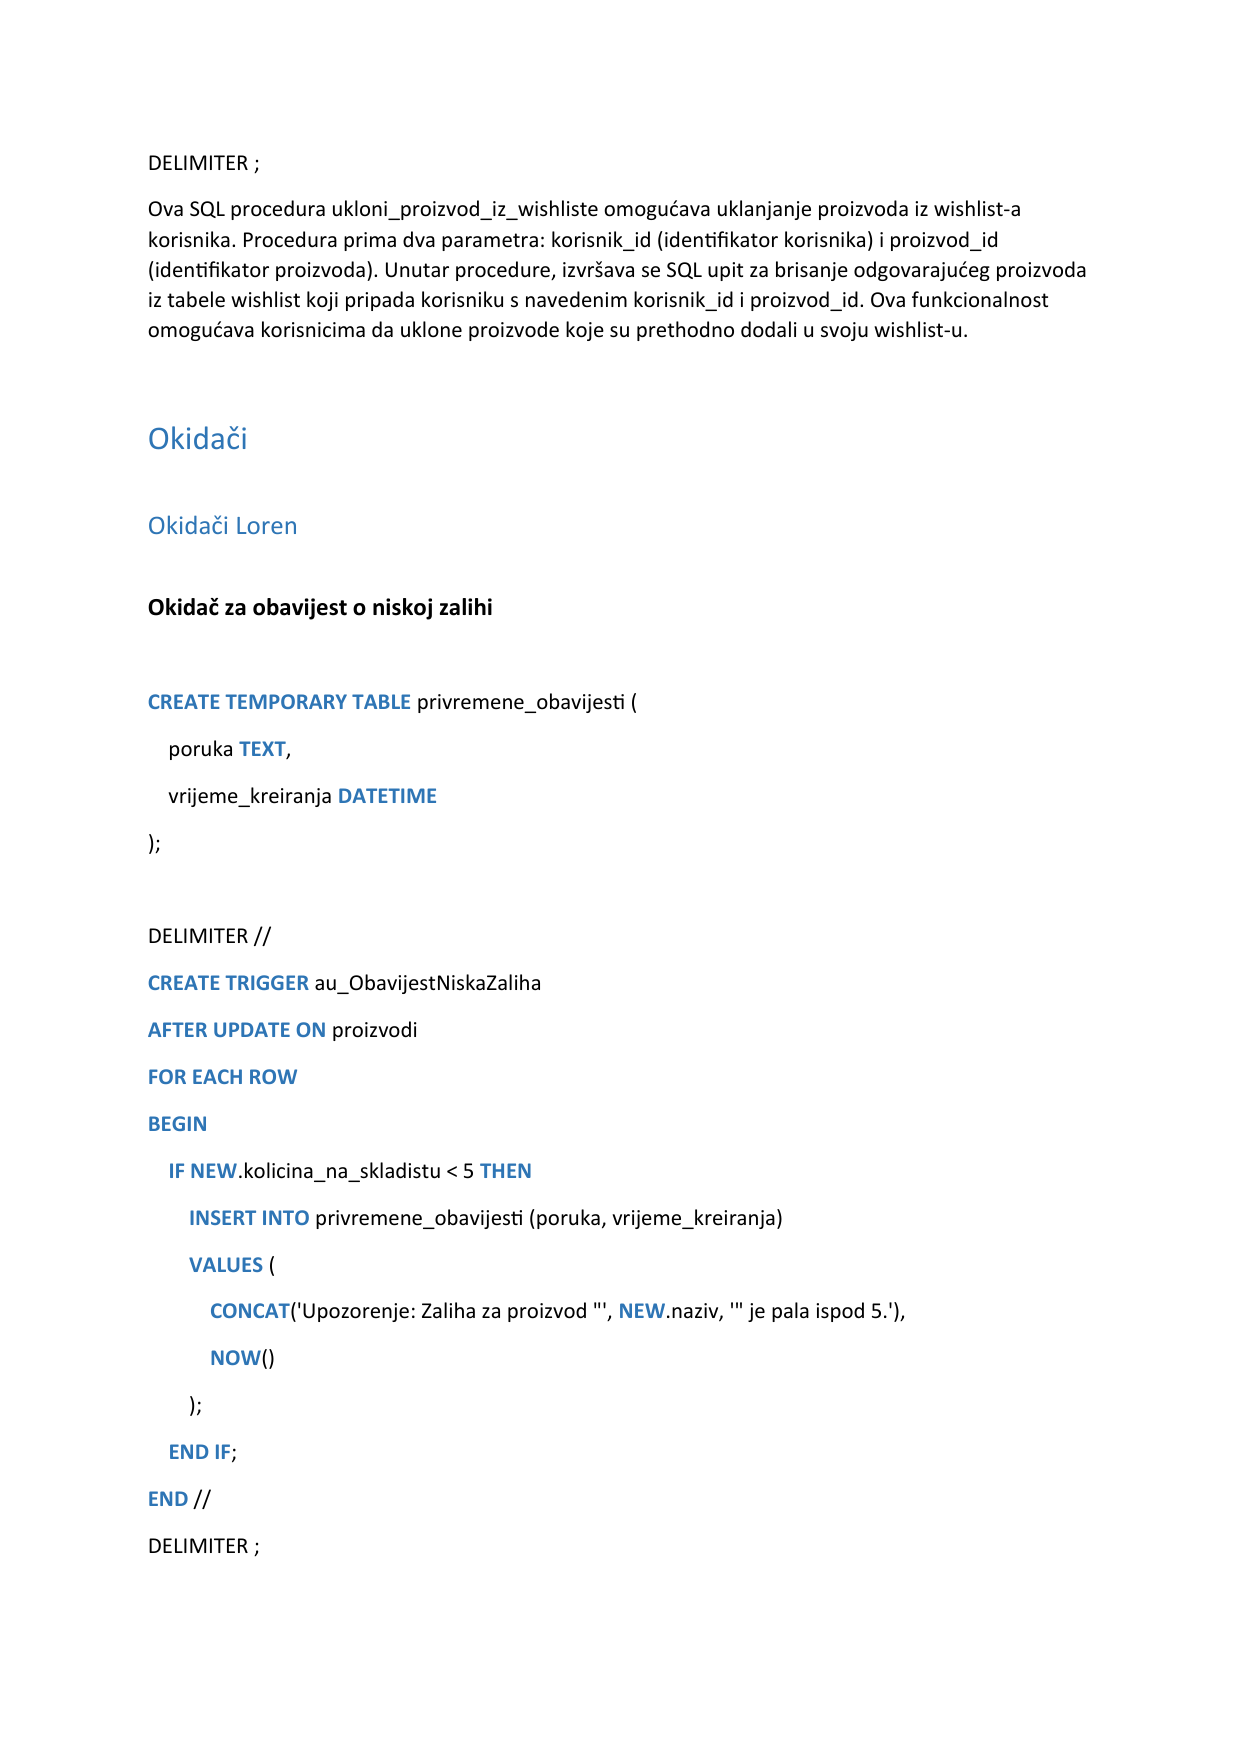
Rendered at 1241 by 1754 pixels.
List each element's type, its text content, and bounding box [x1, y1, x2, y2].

text DELIMITER // [148, 922, 1093, 949]
text INSERT INTO privremene_obavijesti (poruka, vrijeme_kreiranja) [148, 1203, 1093, 1231]
text BEGIN [148, 1109, 1093, 1137]
subtitle Okidači [148, 417, 1093, 458]
text CREATE TRIGGER au_ObavijestNiskaZaliha [148, 968, 1093, 996]
subtitle Okidači Loren [148, 508, 1093, 541]
text CREATE TEMPORARY TABLE privremene_obavijesti ( [148, 687, 1093, 715]
text poruka TEXT, [148, 734, 1093, 762]
text DELIMITER ; [148, 1531, 1093, 1559]
text END // [148, 1484, 1093, 1512]
text CONCAT('Upozorenje: Zaliha za proizvod "', NEW.naziv, '" je pala ispod 5.'), [148, 1297, 1093, 1324]
text ); [148, 828, 1093, 856]
text END IF; [148, 1437, 1093, 1465]
text IF NEW.kolicina_na_skladistu < 5 THEN [148, 1156, 1093, 1184]
text vrijeme_kreiranja DATETIME [148, 781, 1093, 809]
text NOW() [148, 1343, 1093, 1371]
text FOR EACH ROW [148, 1062, 1093, 1090]
text DELIMITER ; [148, 148, 1093, 176]
text AFTER UPDATE ON proizvodi [148, 1015, 1093, 1043]
text ); [148, 1390, 1093, 1418]
text Ova SQL procedura ukloni_proizvod_iz_wishliste omogućava uklanjanje proizvoda iz wishlist-a korisnika. Procedura prima dva parametra: korisnik_id (identifikator korisnika) i proizvod_id (identifikator proizvoda). Unutar procedure, izvršava se SQL upit za brisanje odgovarajućeg proizvoda iz tabele wishlist koji pripada korisniku s navedenim korisnik_id i proizvod_id. Ova funkcionalnost omogućava korisnicima da uklone proizvode koje su prethodno dodali u svoju wishlist-u. [148, 194, 1093, 343]
text VALUES ( [148, 1250, 1093, 1278]
text Okidač za obavijest o niskoj zalihi [148, 591, 1093, 621]
